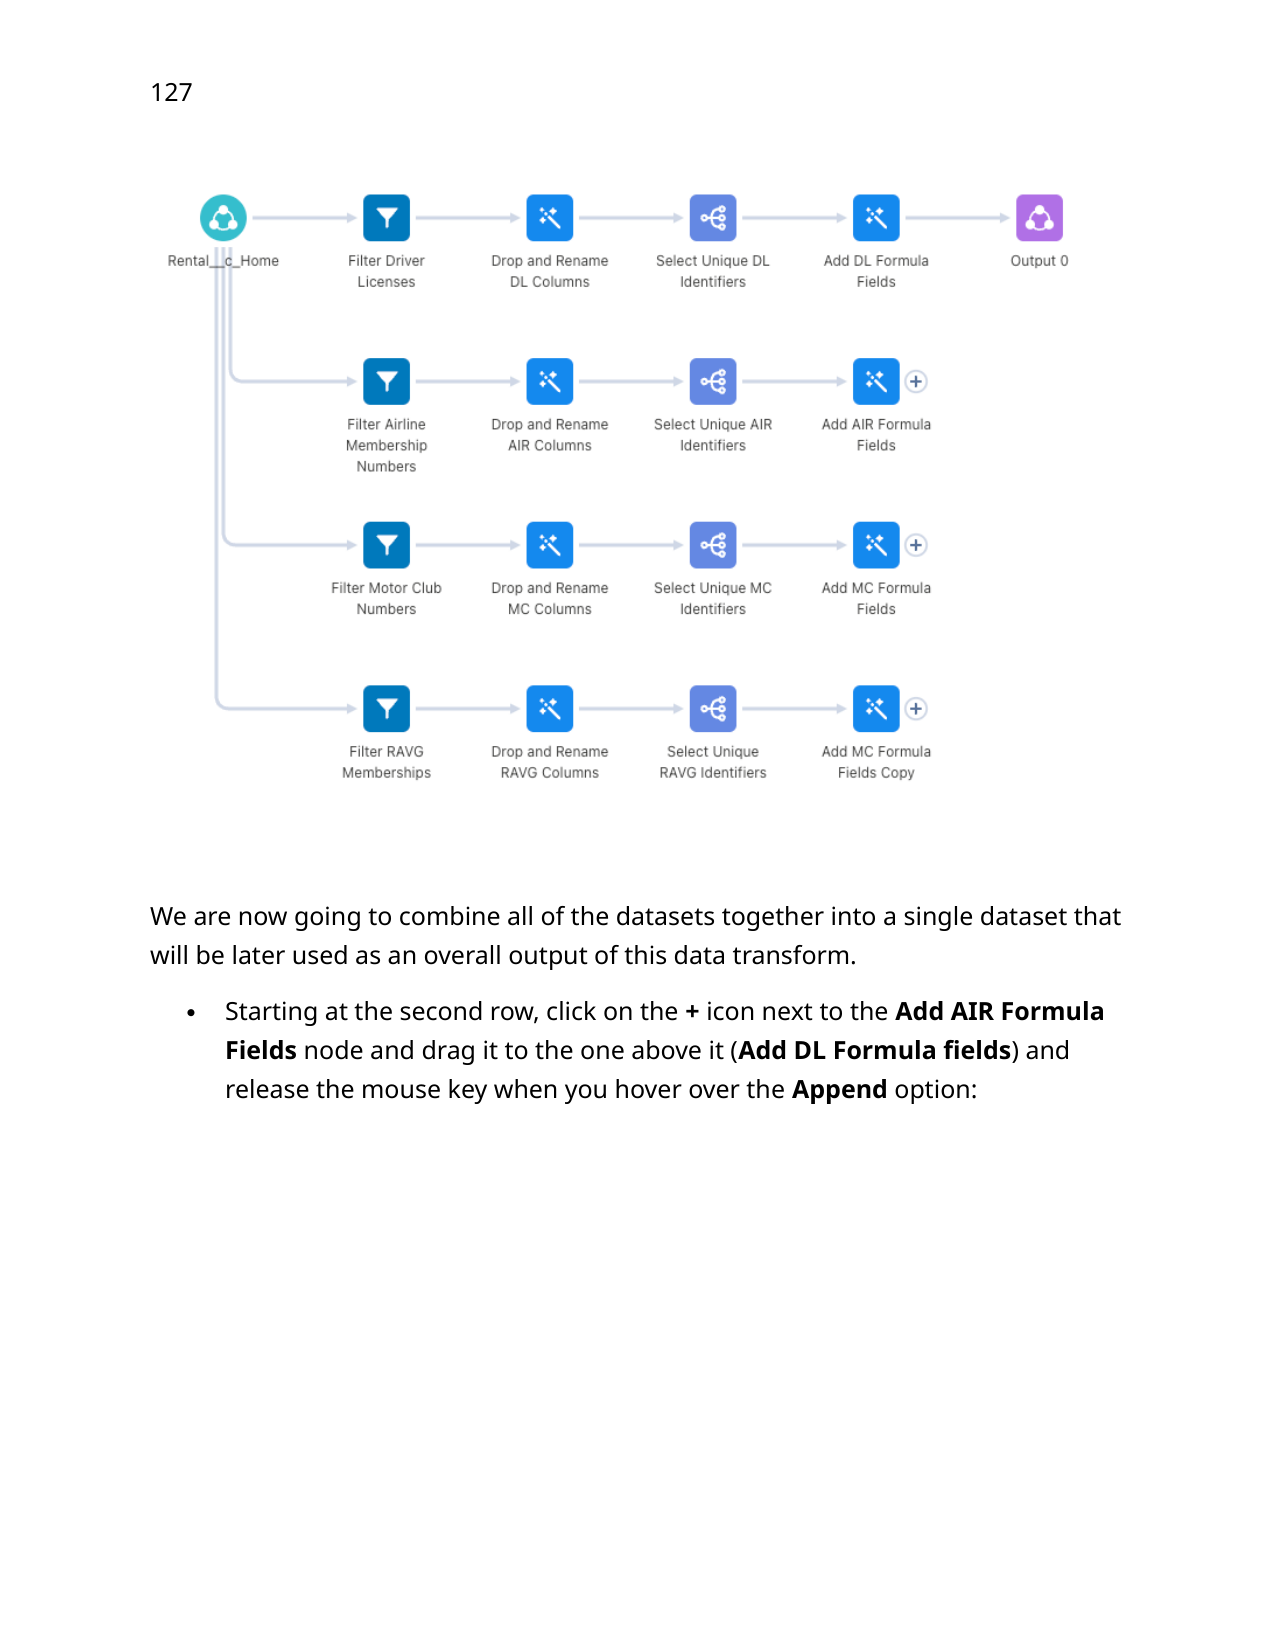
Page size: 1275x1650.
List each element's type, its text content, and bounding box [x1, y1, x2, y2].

text We are now going to combine all of the datasets together into a single dataset that will be later used as an overall output of this data transform. [150, 898, 1125, 972]
picture [150, 150, 1125, 821]
list Starting at the second row, click on the + icon next to the Add AIR Formula Fields node and drag it to the one above it (Add DL Formula fields) and release the mouse key when you hover over the Append option: [187, 993, 1125, 1106]
